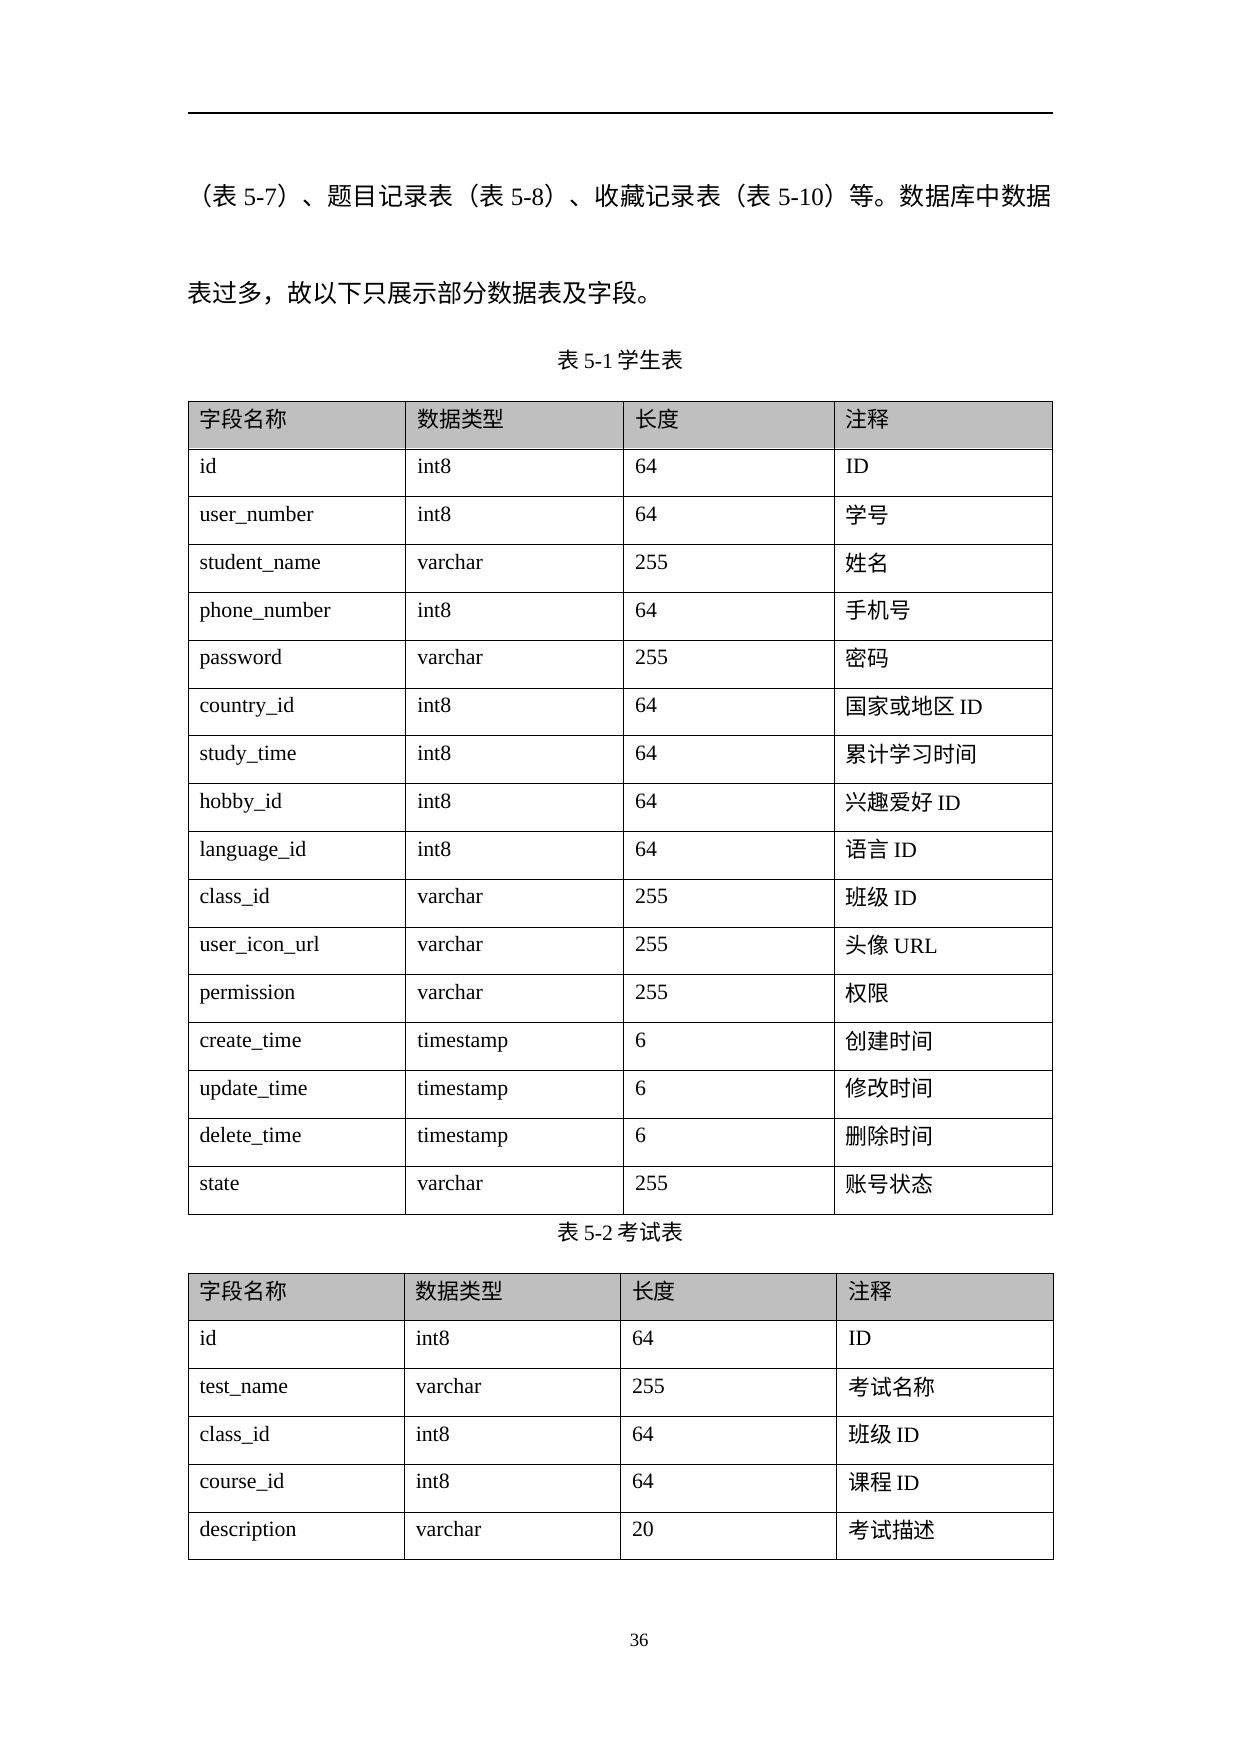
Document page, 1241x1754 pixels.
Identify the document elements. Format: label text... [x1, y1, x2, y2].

table_cell 6 [624, 1119, 834, 1166]
table_cell int8 [406, 497, 623, 544]
table_cell 国家或地区ID [835, 689, 1052, 735]
table_cell test_name [189, 1369, 404, 1416]
table_cell class_id [189, 880, 405, 927]
table_cell varchar [406, 1167, 623, 1213]
table_cell 64 [624, 593, 834, 640]
table_cell 考试描述 [837, 1513, 1053, 1559]
table_cell ID [837, 1321, 1053, 1368]
table_header 数据类型 [406, 402, 623, 448]
table_cell description [189, 1513, 404, 1559]
table_cell int8 [406, 832, 623, 879]
table_cell user_icon_url [189, 928, 405, 974]
table_cell 课程ID [837, 1465, 1053, 1512]
table_header 字段名称 [189, 402, 405, 448]
table_cell user_number [189, 497, 405, 544]
table_cell 20 [621, 1513, 836, 1559]
table_cell 修改时间 [835, 1071, 1052, 1118]
table_cell 考试名称 [837, 1369, 1053, 1416]
table_cell 学号 [835, 497, 1052, 544]
table_cell 255 [624, 1167, 834, 1213]
table_cell int8 [406, 784, 623, 831]
table_cell state [189, 1167, 405, 1213]
text 表5-2考试表 [187, 1215, 1053, 1247]
table_cell timestamp [406, 1119, 623, 1166]
table_cell 密码 [835, 641, 1052, 687]
table_cell varchar [406, 928, 623, 974]
table_cell 64 [624, 832, 834, 879]
table_cell 删除时间 [835, 1119, 1052, 1166]
table_cell 64 [624, 784, 834, 831]
table_cell int8 [405, 1321, 620, 1368]
table_cell varchar [406, 880, 623, 927]
table_cell 64 [621, 1465, 836, 1512]
table_header 注释 [835, 402, 1052, 448]
table_cell 64 [624, 736, 834, 783]
table_cell 班级ID [835, 880, 1052, 927]
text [187, 162, 1053, 324]
table_cell 权限 [835, 975, 1052, 1022]
table_cell ID [835, 450, 1052, 496]
table_cell 累计学习时间 [835, 736, 1052, 783]
table_cell 255 [624, 928, 834, 974]
table_cell 班级ID [837, 1417, 1053, 1464]
table_cell 64 [621, 1321, 836, 1368]
table_cell varchar [406, 975, 623, 1022]
table_cell 255 [624, 545, 834, 592]
table_cell int8 [406, 689, 623, 735]
table_cell hobby_id [189, 784, 405, 831]
table_cell timestamp [406, 1071, 623, 1118]
table_cell class_id [189, 1417, 404, 1464]
table_cell country_id [189, 689, 405, 735]
text 表5-1学生表 [187, 343, 1053, 375]
table_cell permission [189, 975, 405, 1022]
table_cell study_time [189, 736, 405, 783]
table_cell 创建时间 [835, 1023, 1052, 1070]
table_cell delete_time [189, 1119, 405, 1166]
table_cell course_id [189, 1465, 404, 1512]
table_cell 姓名 [835, 545, 1052, 592]
table_cell varchar [406, 641, 623, 687]
table_cell 6 [624, 1023, 834, 1070]
table_cell student_name [189, 545, 405, 592]
table_cell 64 [621, 1417, 836, 1464]
table_cell 64 [624, 497, 834, 544]
table_header 注释 [837, 1274, 1053, 1320]
table_cell int8 [405, 1417, 620, 1464]
table_cell int8 [406, 736, 623, 783]
table_cell 兴趣爱好ID [835, 784, 1052, 831]
table_cell 255 [624, 880, 834, 927]
table_cell varchar [406, 545, 623, 592]
table_cell int8 [406, 593, 623, 640]
table_cell 64 [624, 689, 834, 735]
table_cell int8 [406, 450, 623, 496]
table_cell language_id [189, 832, 405, 879]
table_cell timestamp [406, 1023, 623, 1070]
table_cell phone_number [189, 593, 405, 640]
table_cell 255 [624, 975, 834, 1022]
table_cell 255 [624, 641, 834, 687]
table_cell varchar [405, 1513, 620, 1559]
table_cell 255 [621, 1369, 836, 1416]
table_cell 账号状态 [835, 1167, 1052, 1213]
table_cell 手机号 [835, 593, 1052, 640]
table_cell 6 [624, 1071, 834, 1118]
table_cell id [189, 450, 405, 496]
table_cell 64 [624, 450, 834, 496]
table_cell update_time [189, 1071, 405, 1118]
table_cell 头像URL [835, 928, 1052, 974]
table_cell password [189, 641, 405, 687]
table_cell int8 [405, 1465, 620, 1512]
table_header 长度 [624, 402, 834, 448]
table_cell varchar [405, 1369, 620, 1416]
table_header 长度 [621, 1274, 836, 1320]
table_header 数据类型 [405, 1274, 620, 1320]
table_header 字段名称 [189, 1274, 404, 1320]
table_cell id [189, 1321, 404, 1368]
table_cell create_time [189, 1023, 405, 1070]
table_cell 语言ID [835, 832, 1052, 879]
